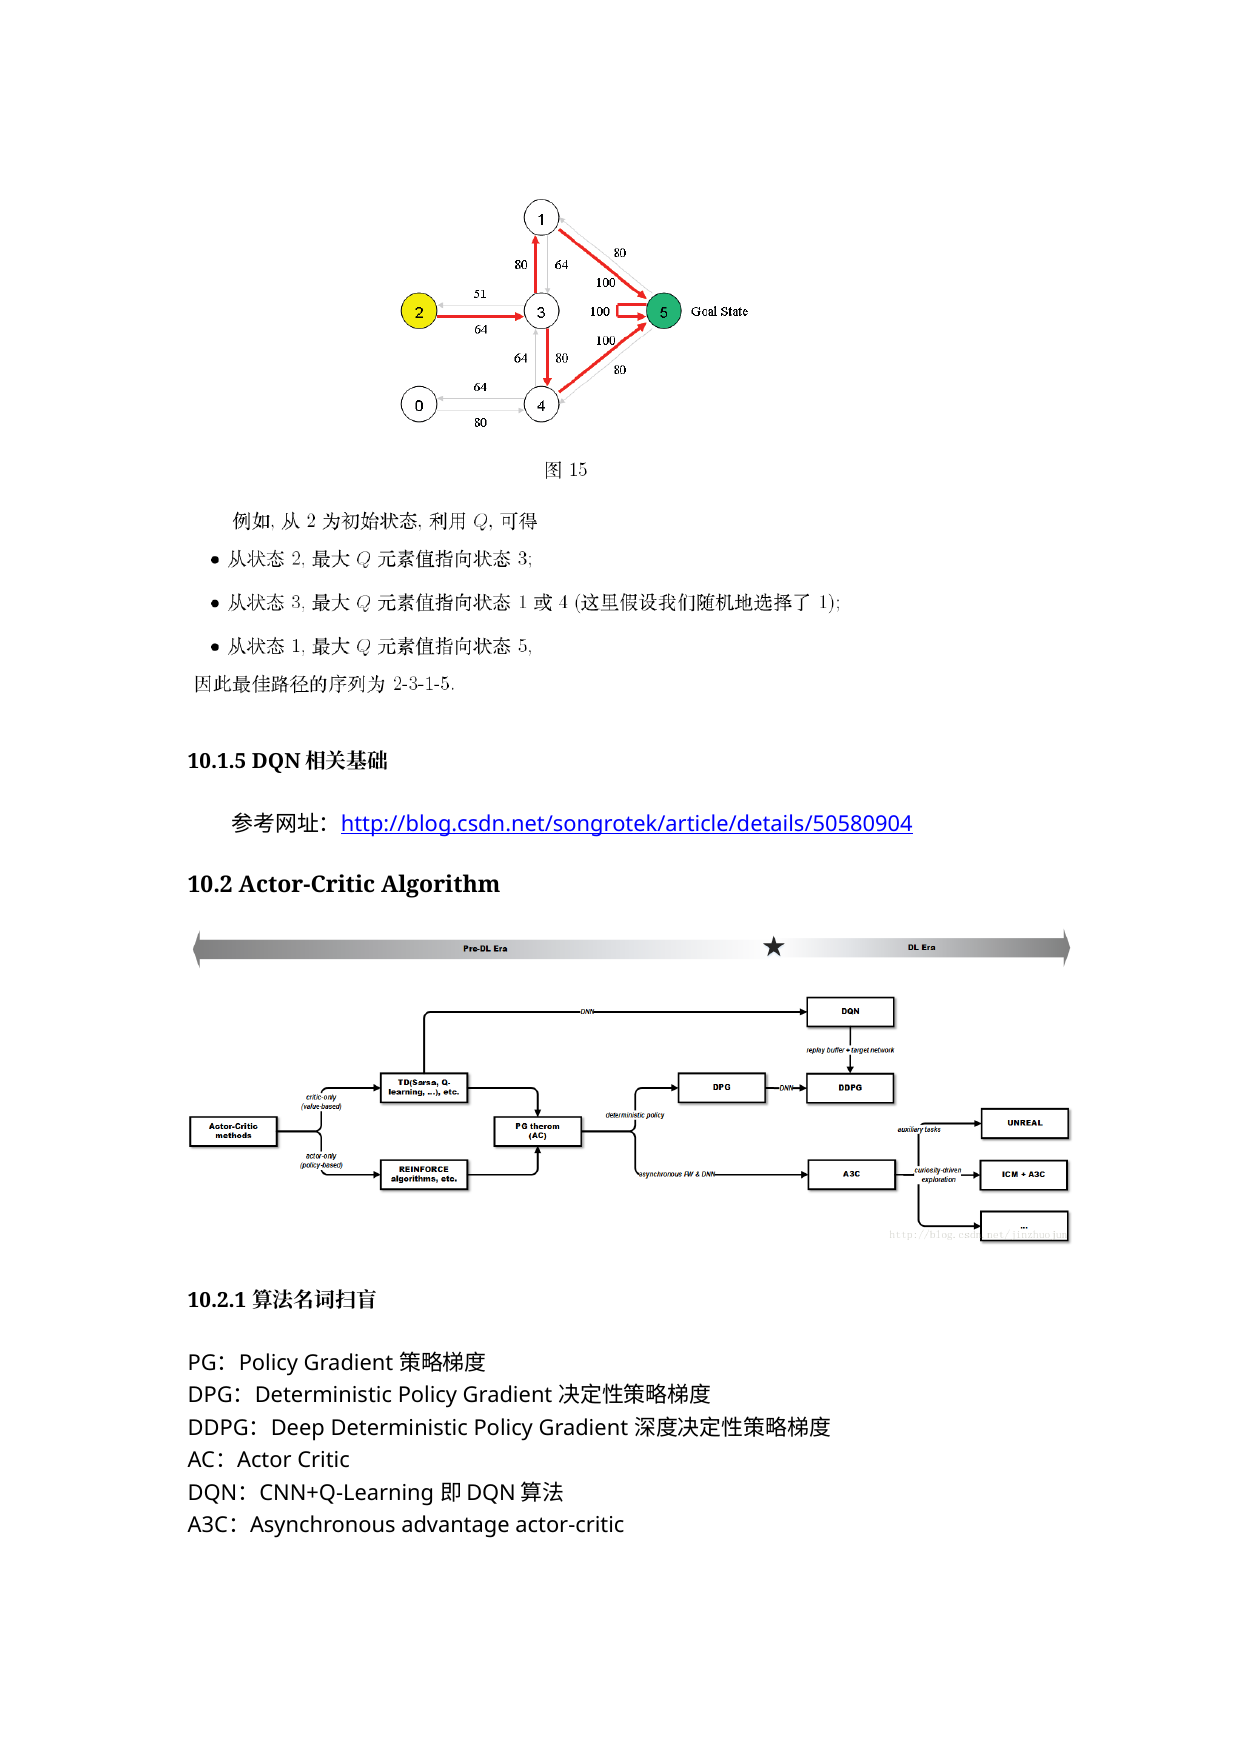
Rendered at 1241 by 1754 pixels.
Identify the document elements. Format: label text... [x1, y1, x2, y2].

subtitle 10.2.1 算法名词扫盲 [187, 1283, 1053, 1315]
text PG：Policy Gradient 策略梯度 [187, 1344, 1053, 1377]
text A3C：Asynchronous advantage actor-critic [187, 1507, 1053, 1539]
text 参考网址：http://blog.csdn.net/songrotek/article/details/50580904 [187, 805, 1053, 838]
text AC：Actor Critic [187, 1442, 1053, 1474]
text DQN：CNN+Q-Learning 即DQN算法 [187, 1474, 1053, 1507]
picture [187, 177, 957, 699]
text DDPG：Deep Deterministic Policy Gradient 深度决定性策略梯度 [187, 1409, 1053, 1442]
subtitle 10.2 Actor-Critic Algorithm [187, 867, 1053, 899]
picture [187, 928, 1074, 1246]
subtitle 10.1.5 DQN相关基础 [187, 744, 1053, 776]
text DPG：Deterministic Policy Gradient 决定性策略梯度 [187, 1377, 1053, 1409]
